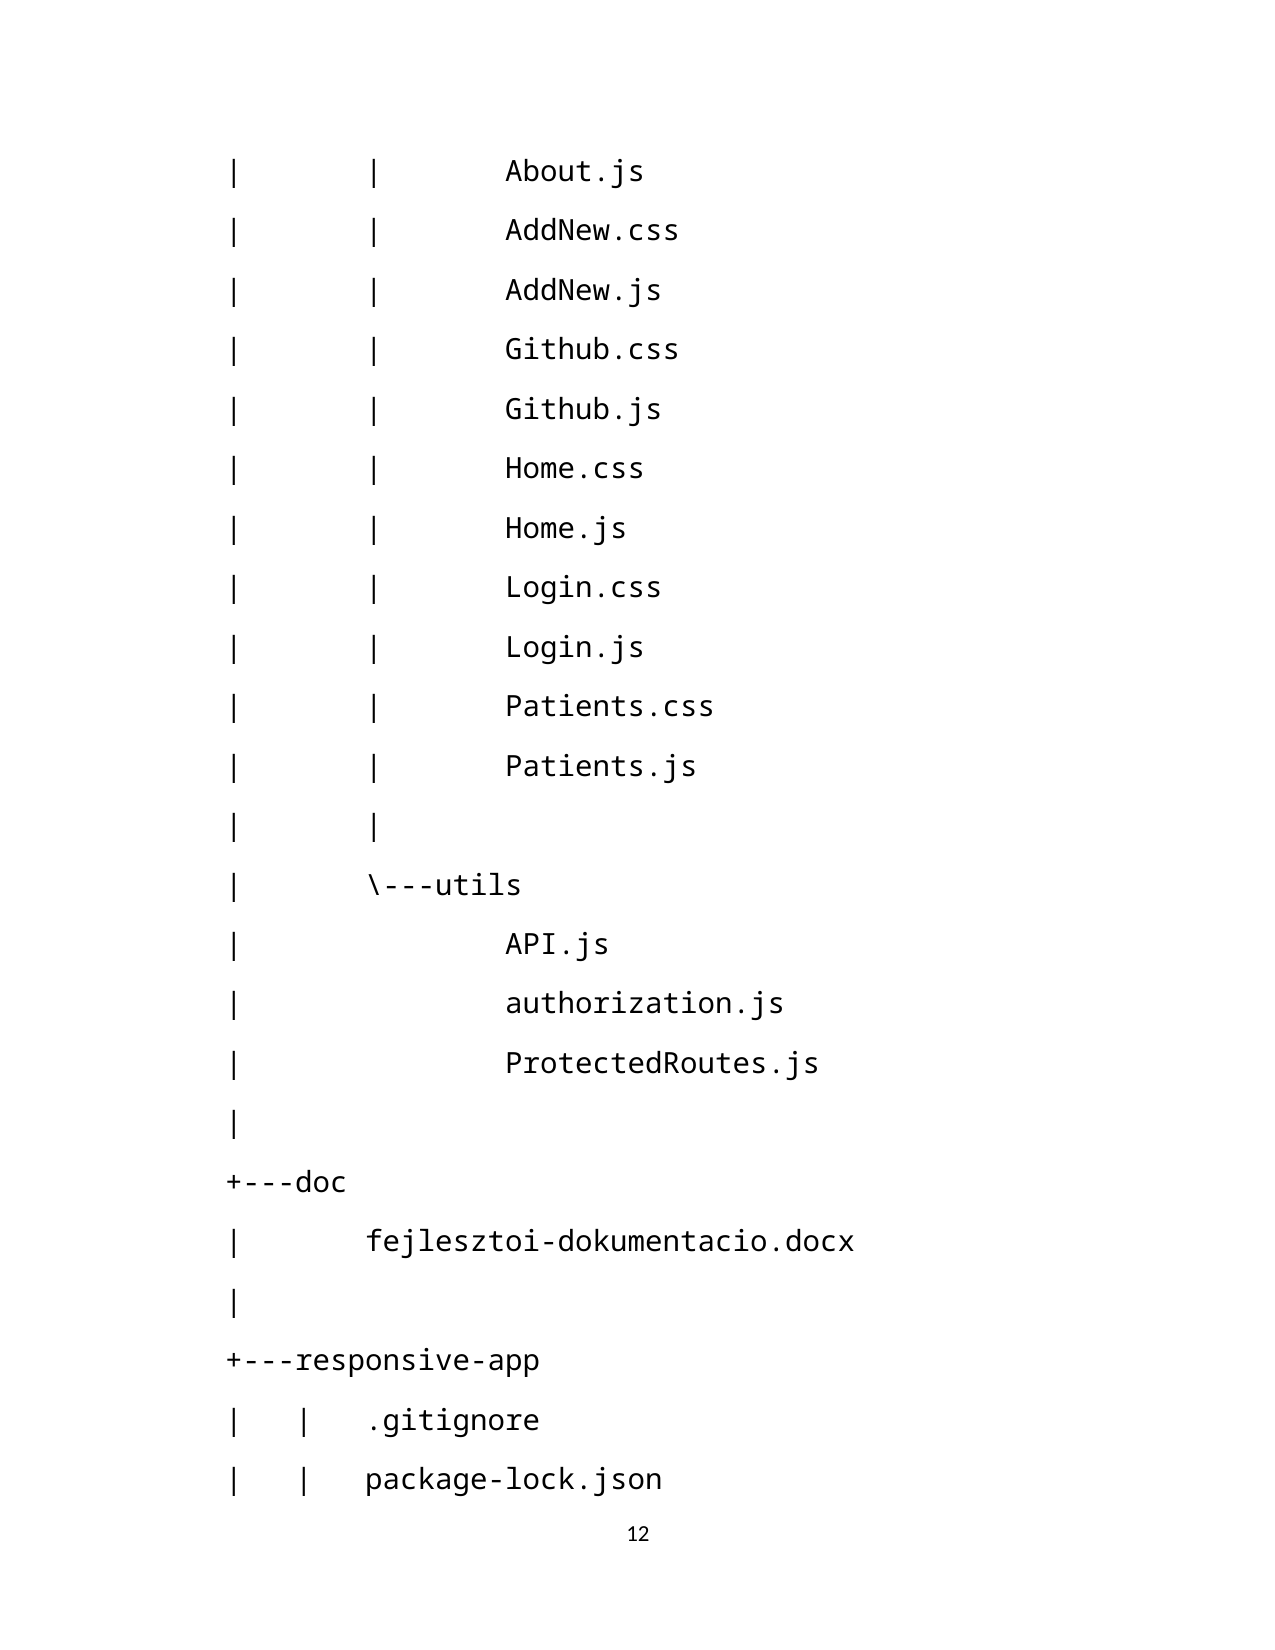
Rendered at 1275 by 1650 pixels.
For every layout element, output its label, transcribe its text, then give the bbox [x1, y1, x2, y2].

text | | Home.css [150, 447, 1125, 487]
text | | AddNew.css [150, 209, 1125, 249]
text | API.js [150, 923, 1125, 963]
text | | Login.js [150, 626, 1125, 666]
text | | [150, 804, 1125, 844]
text | | Patients.css [150, 685, 1125, 725]
text | [150, 1102, 1125, 1141]
text | | AddNew.js [150, 269, 1125, 309]
text | | Github.js [150, 388, 1125, 428]
text | | Home.js [150, 507, 1125, 547]
text +---doc [150, 1161, 1125, 1201]
text | | Patients.js [150, 745, 1125, 784]
text | | Github.css [150, 328, 1125, 368]
text | | About.js [150, 150, 1125, 190]
text | authorization.js [150, 983, 1125, 1022]
text | | .gitignore [150, 1399, 1125, 1439]
text | | package-lock.json [150, 1458, 1125, 1498]
text +---responsive-app [150, 1339, 1125, 1379]
text | fejlesztoi-dokumentacio.docx [150, 1221, 1125, 1260]
text | ProtectedRoutes.js [150, 1042, 1125, 1082]
text | \---utils [150, 864, 1125, 903]
text | [150, 1280, 1125, 1320]
text | | Login.css [150, 566, 1125, 606]
